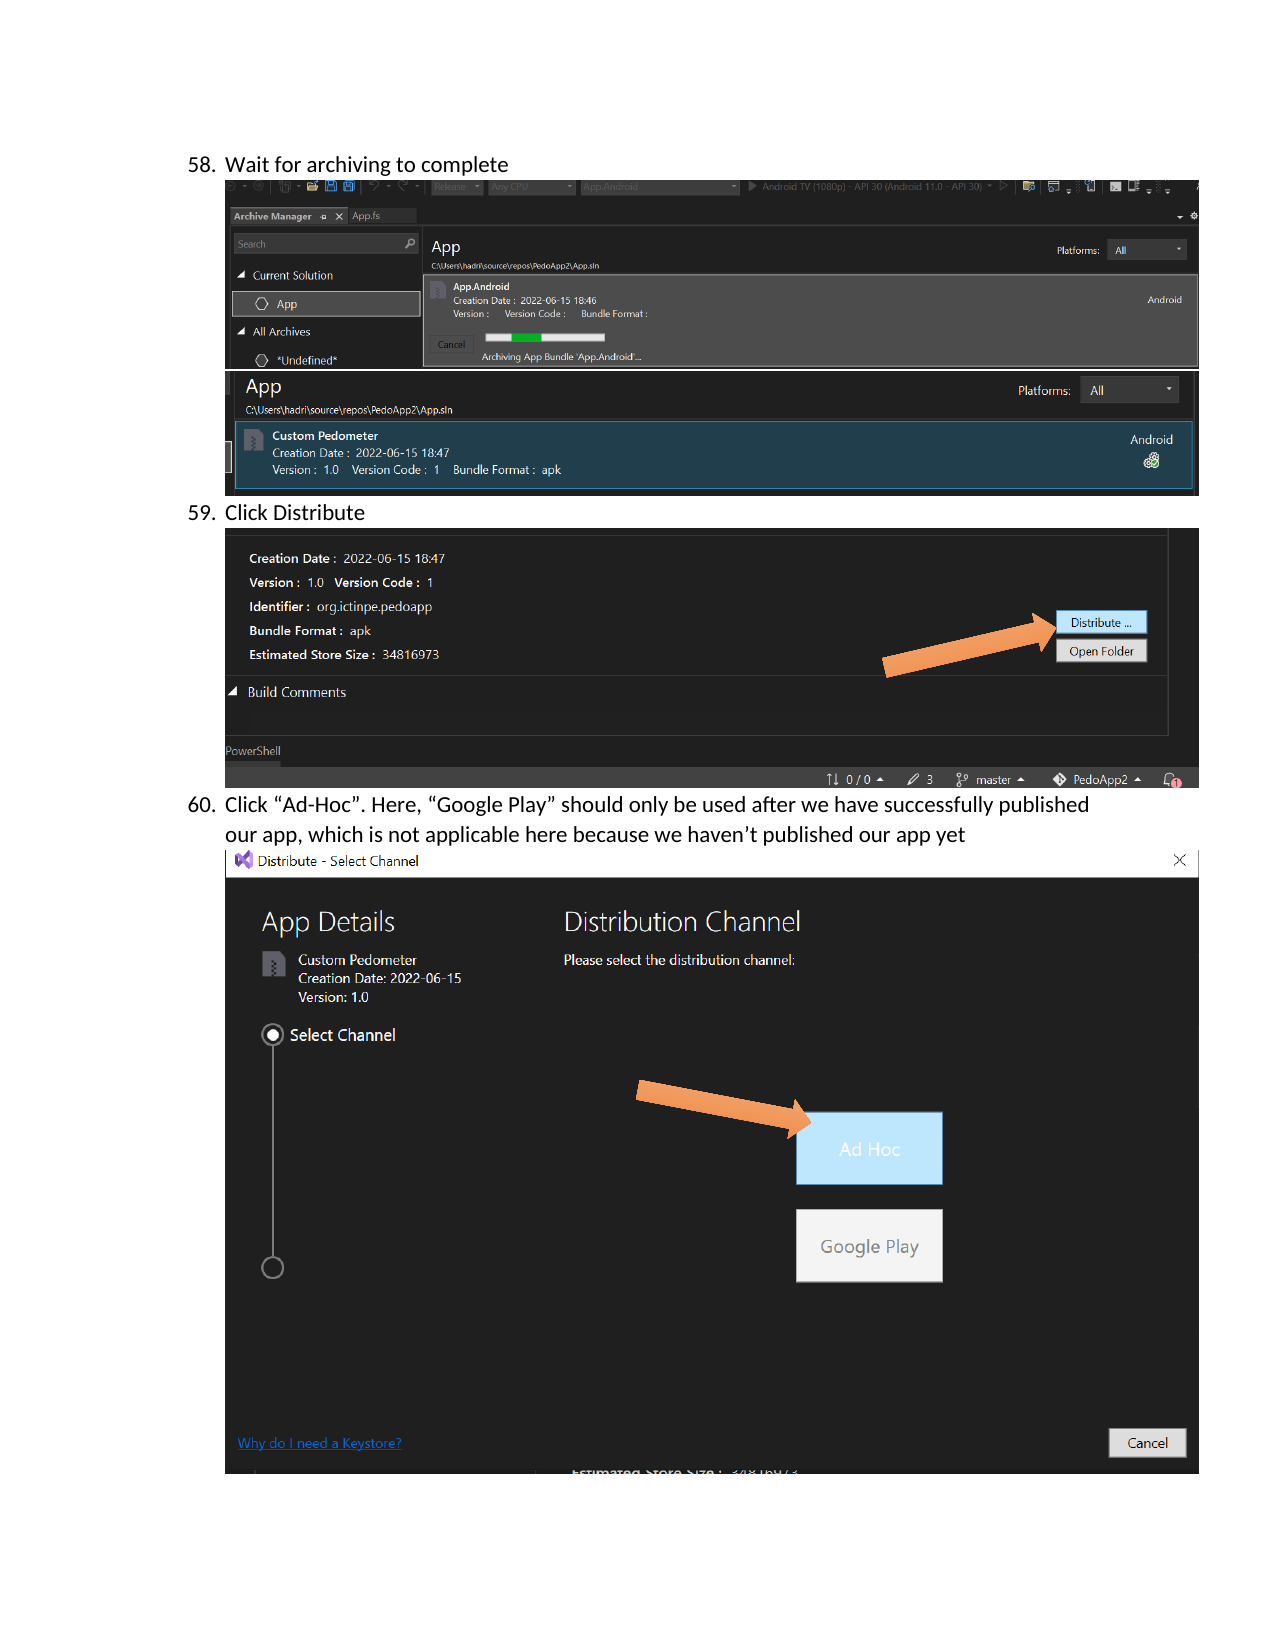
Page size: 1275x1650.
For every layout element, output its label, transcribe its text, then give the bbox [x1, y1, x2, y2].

picture [225, 850, 1199, 1474]
picture [225, 180, 1199, 369]
picture [225, 528, 1199, 788]
picture [225, 371, 1199, 496]
